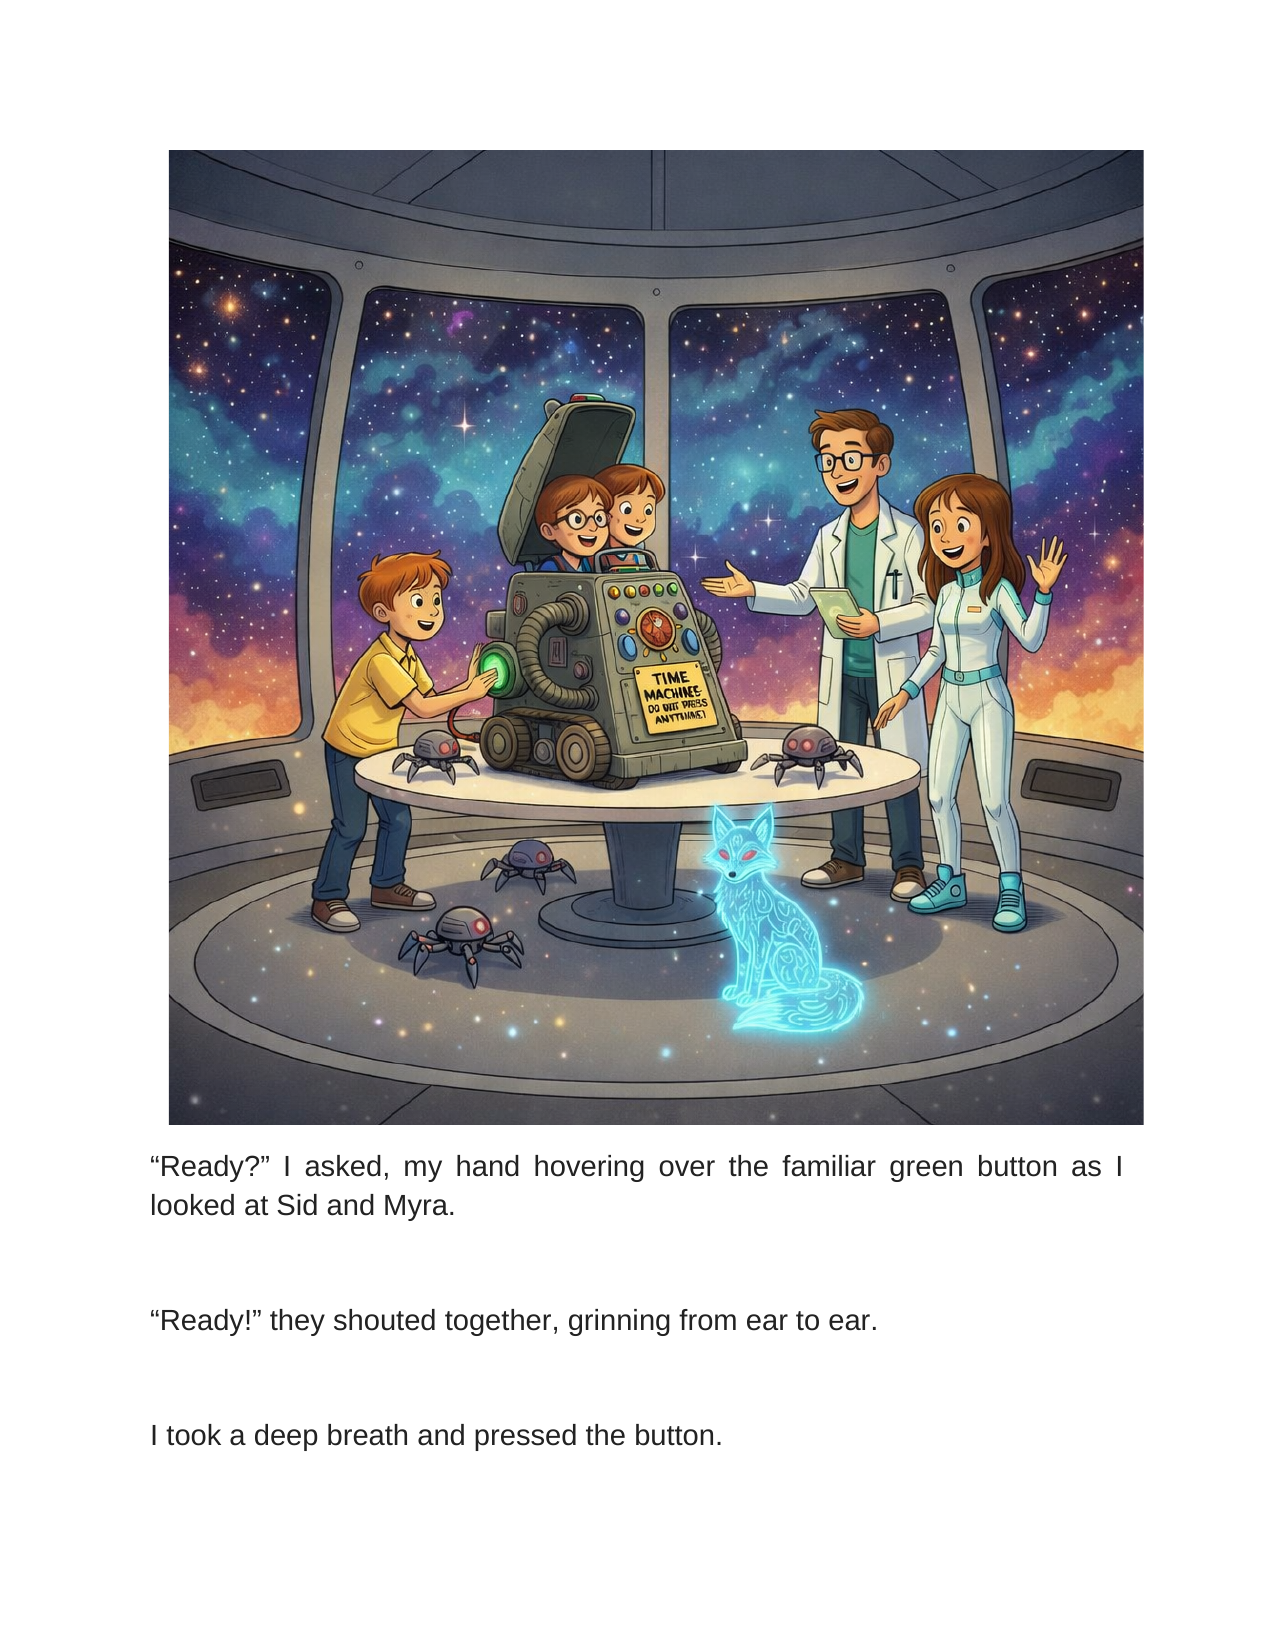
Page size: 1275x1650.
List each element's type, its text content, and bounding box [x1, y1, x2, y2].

text I took a deep breath and pressed the button. [150, 1418, 1125, 1452]
text “Ready?” I asked, my hand hovering over the familiar green button as I looked at Sid and Myra. [150, 1149, 1125, 1222]
text “Ready!” they shouted together, grinning from ear to ear. [150, 1303, 1125, 1337]
